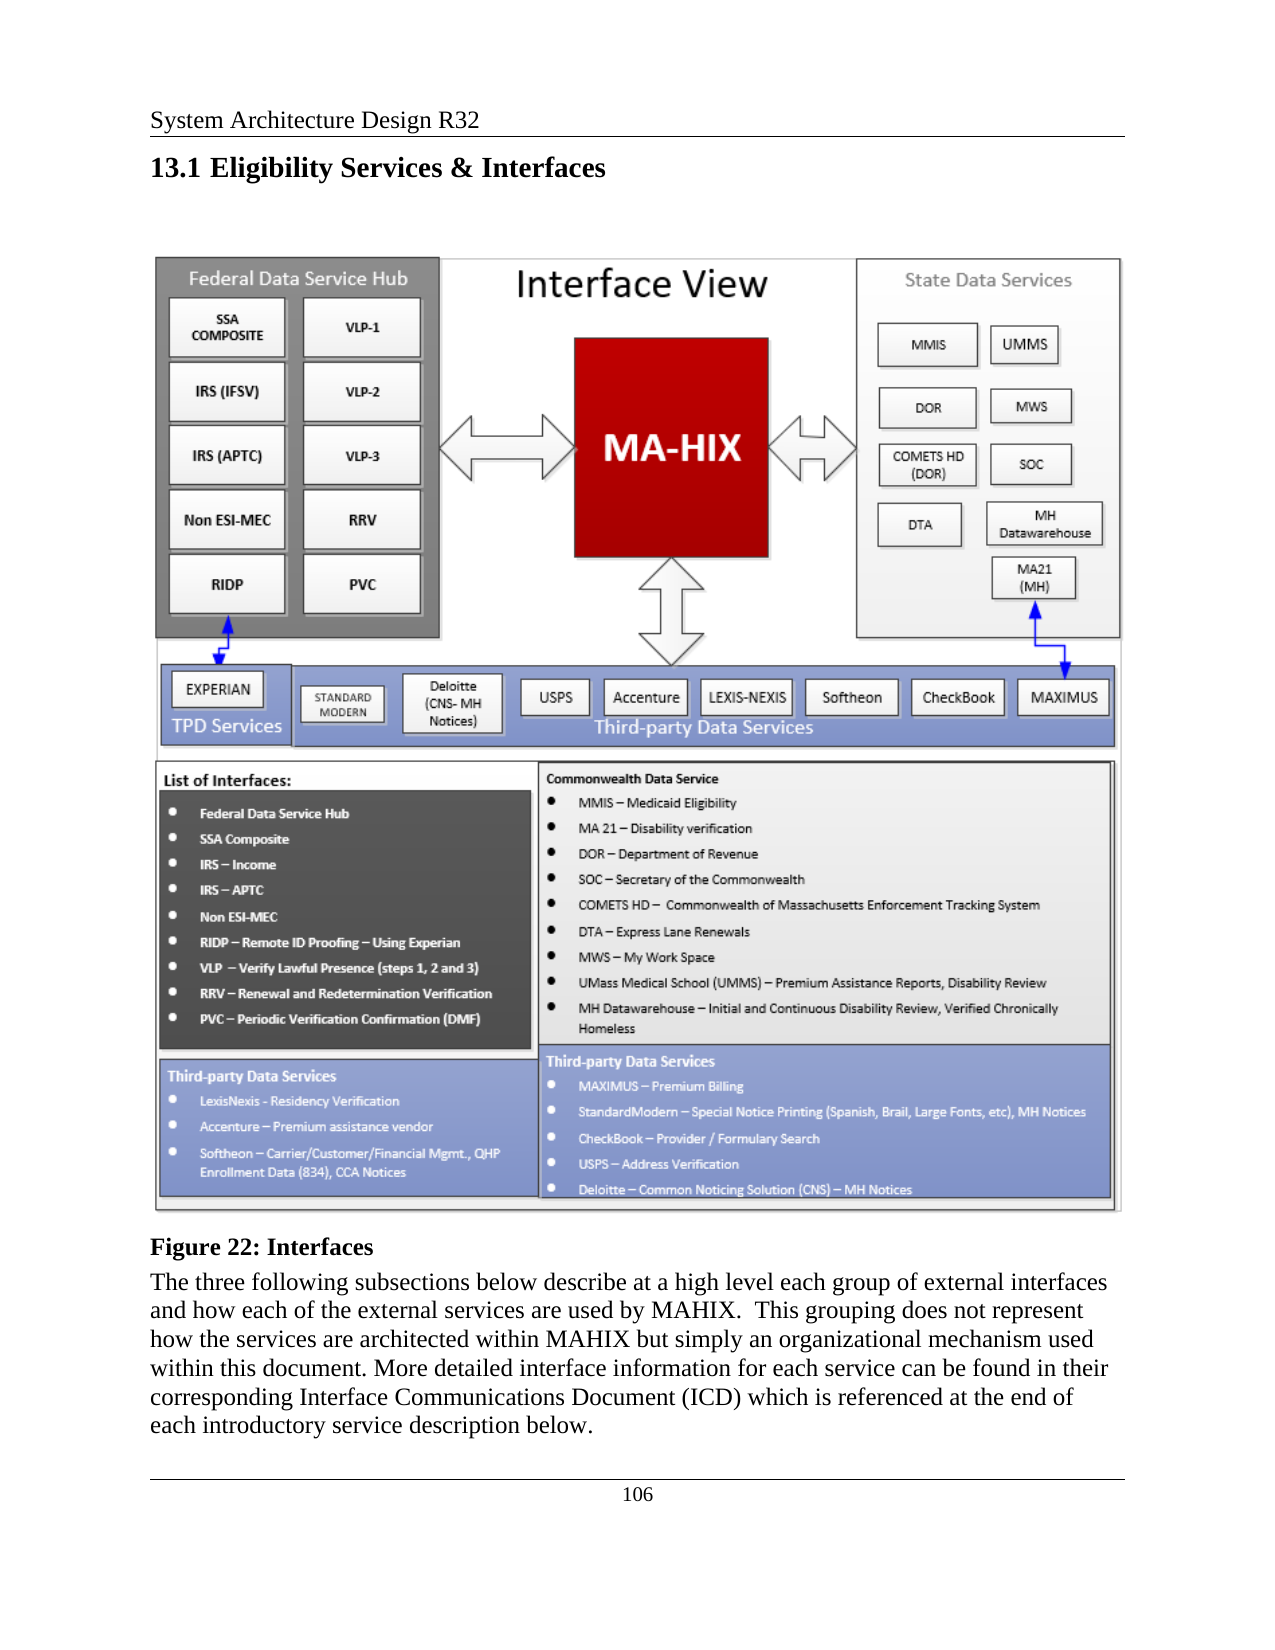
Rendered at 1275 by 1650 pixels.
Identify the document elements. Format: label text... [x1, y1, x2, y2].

text Figure 22: Interfaces [150, 1232, 1125, 1260]
subtitle Eligibility Services & Interfaces [150, 150, 1125, 183]
text The three following subsections below describe at a high level each group of external interfaces and how each of the external services are used by MAHIX. This grouping does not represent how the services are architected within MAHIX but simply an organizational mechanism used within this document. More detailed interface information for each service can be found in their corresponding Interface Communications Document (ICD) which is referenced at the end of each introductory service description below. [150, 1267, 1125, 1439]
picture [150, 253, 1125, 1220]
